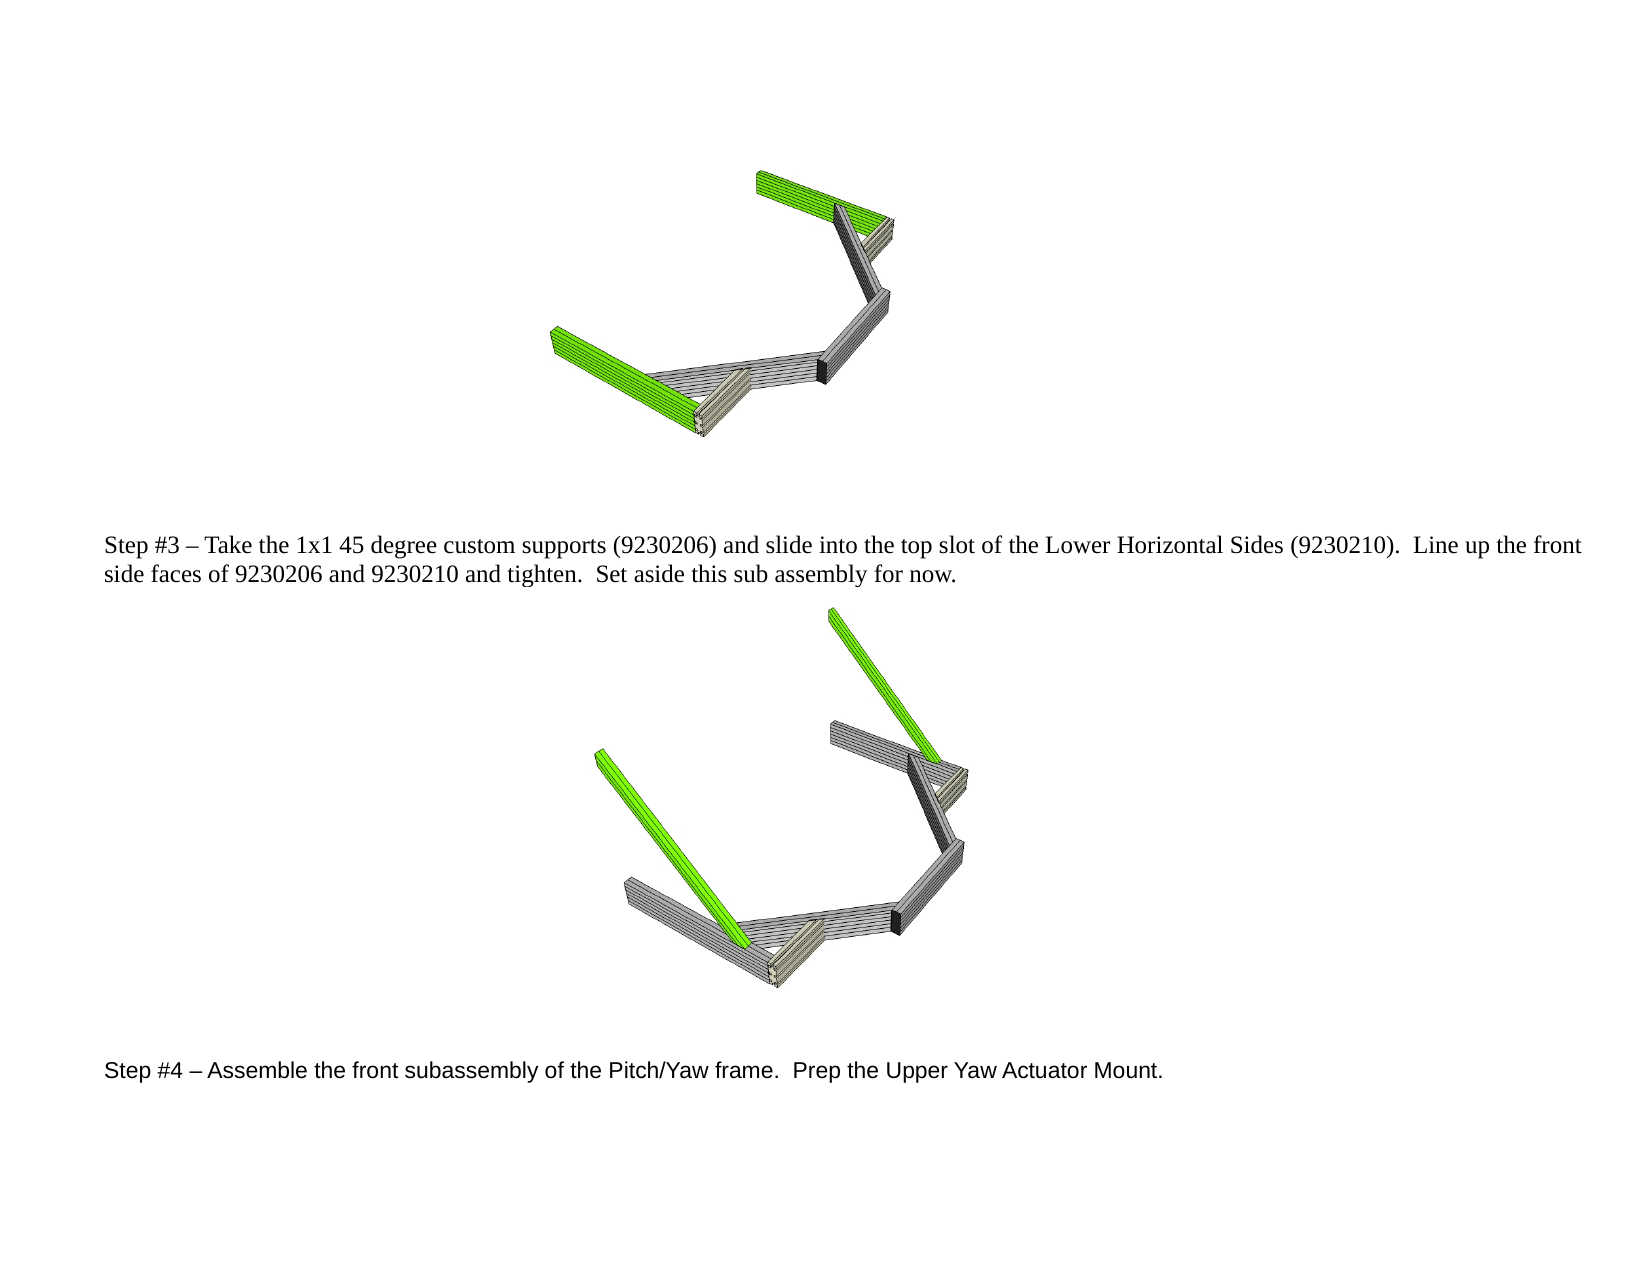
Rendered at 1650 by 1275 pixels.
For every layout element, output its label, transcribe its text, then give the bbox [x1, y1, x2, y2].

text Step #4 – Assemble the front subassembly of the Pitch/Yaw frame. Prep the Upper Yaw Actuator Mount. [30, 1057, 1620, 1083]
text Step #3 – Take the 1x1 45 degree custom supports (9230206) and slide into the top slot of the Lower Horizontal Sides (9230210). Line up the front side faces of 9230206 and 9230210 and tighten. Set aside this sub assembly for now. [104, 531, 1620, 588]
picture [399, 587, 1299, 1029]
picture [325, 37, 1225, 478]
